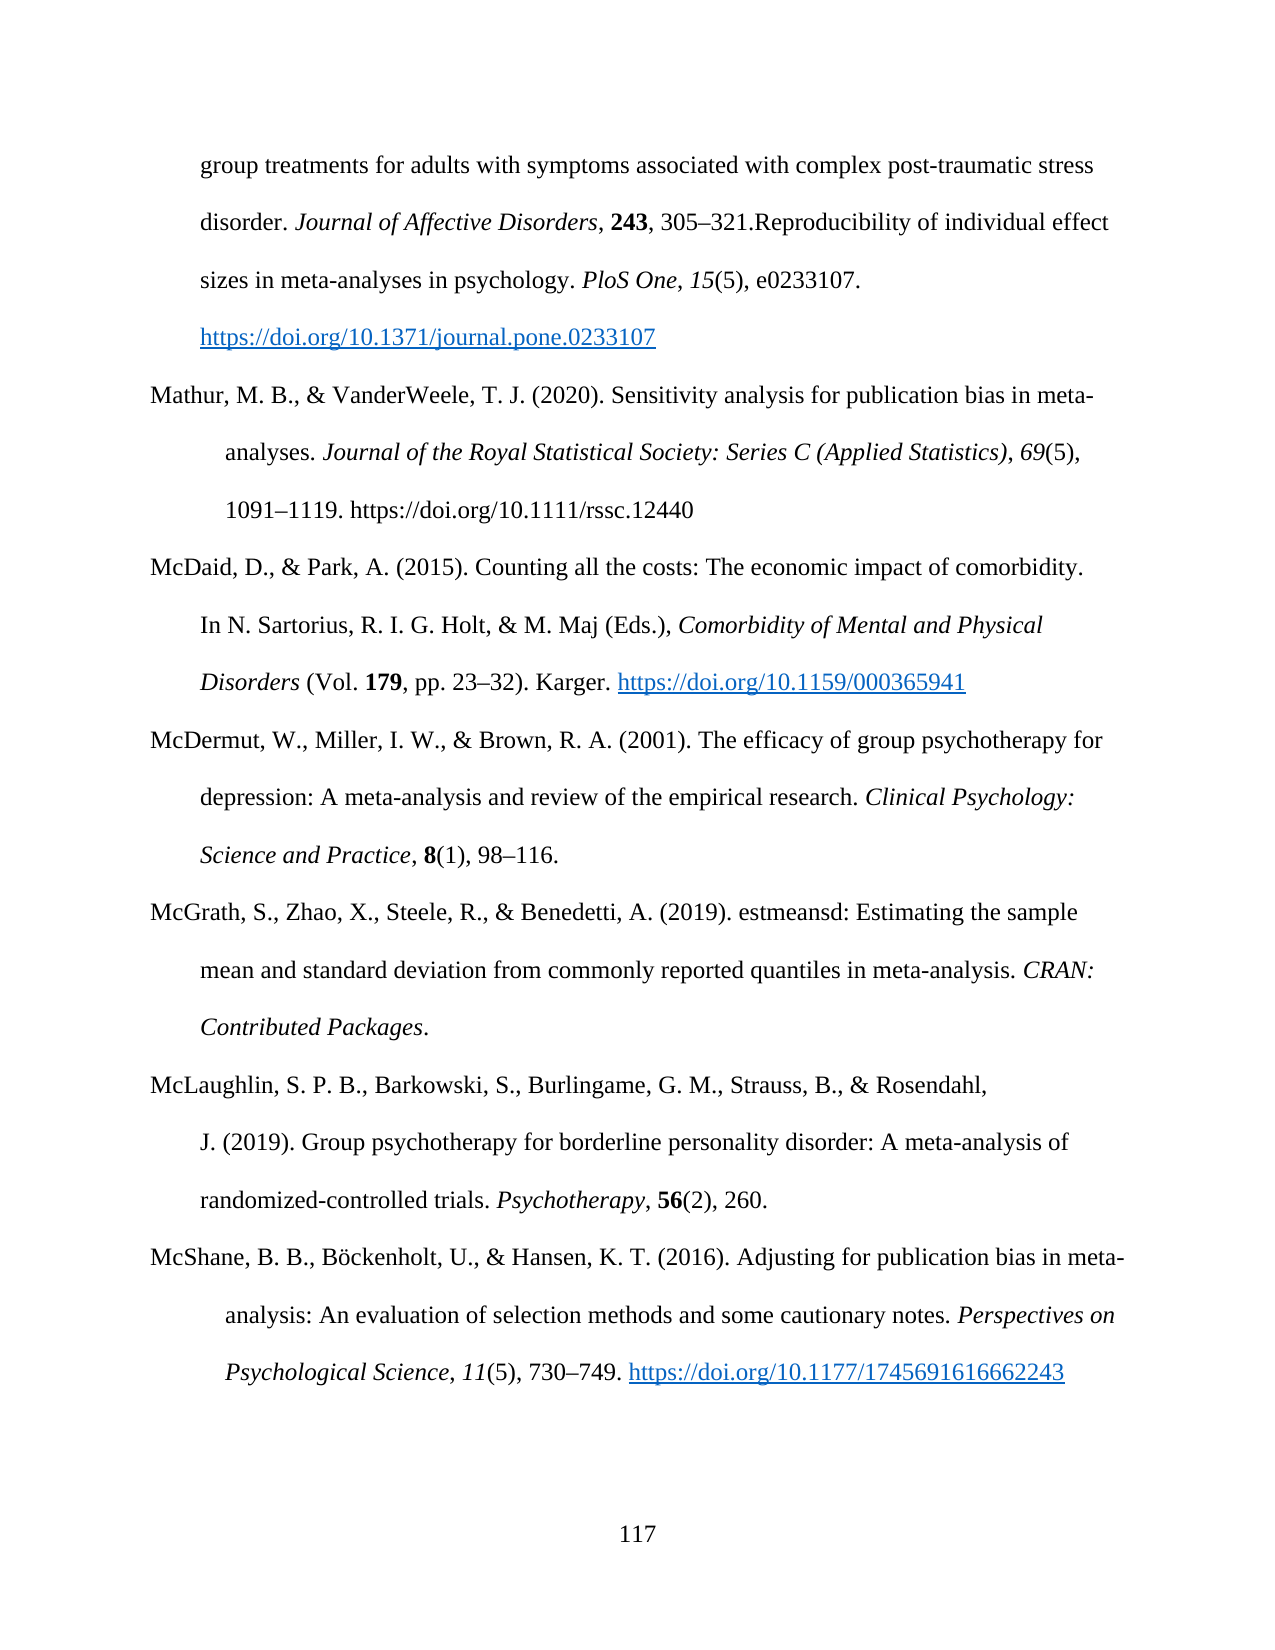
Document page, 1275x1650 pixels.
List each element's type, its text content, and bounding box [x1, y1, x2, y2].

text McDermut, W., Miller, I. W., & Brown, R. A. (2001). The efficacy of group psychotherapy for depression: A meta-analysis and review of the empirical research. Clinical Psychology: Science and Practice, 8(1), 98–116. [150, 725, 1125, 869]
text McDaid, D., & Park, A. (2015). Counting all the costs: The economic impact of comorbidity. In N. Sartorius, R. I. G. Holt, & M. Maj (Eds.), Comorbidity of Mental and Physical Disorders (Vol. 179, pp. 23–32). Karger. https://doi.org/10.1159/000365941 [150, 552, 1125, 696]
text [150, 150, 1125, 351]
text McLaughlin, S. P. B., Barkowski, S., Burlingame, G. M., Strauss, B., & Rosendahl, J. (2019). Group psychotherapy for borderline personality disorder: A meta-analysis of randomized-controlled trials. Psychotherapy, 56(2), 260. [150, 1070, 1125, 1214]
text McShane, B. B., Böckenholt, U., & Hansen, K. T. (2016). Adjusting for publication bias in meta-analysis: An evaluation of selection methods and some cautionary notes. Perspectives on Psychological Science, 11(5), 730–749. https://doi.org/10.1177/1745691616662243 [150, 1242, 1125, 1386]
text Mathur, M. B., & VanderWeele, T. J. (2020). Sensitivity analysis for publication bias in meta‐analyses. Journal of the Royal Statistical Society: Series C (Applied Statistics), 69(5), 1091–1119. https://doi.org/10.1111/rssc.12440 [150, 380, 1125, 524]
text McGrath, S., Zhao, X., Steele, R., & Benedetti, A. (2019). estmeansd: Estimating the sample mean and standard deviation from commonly reported quantiles in meta-analysis. CRAN: Contributed Packages. [150, 897, 1125, 1041]
